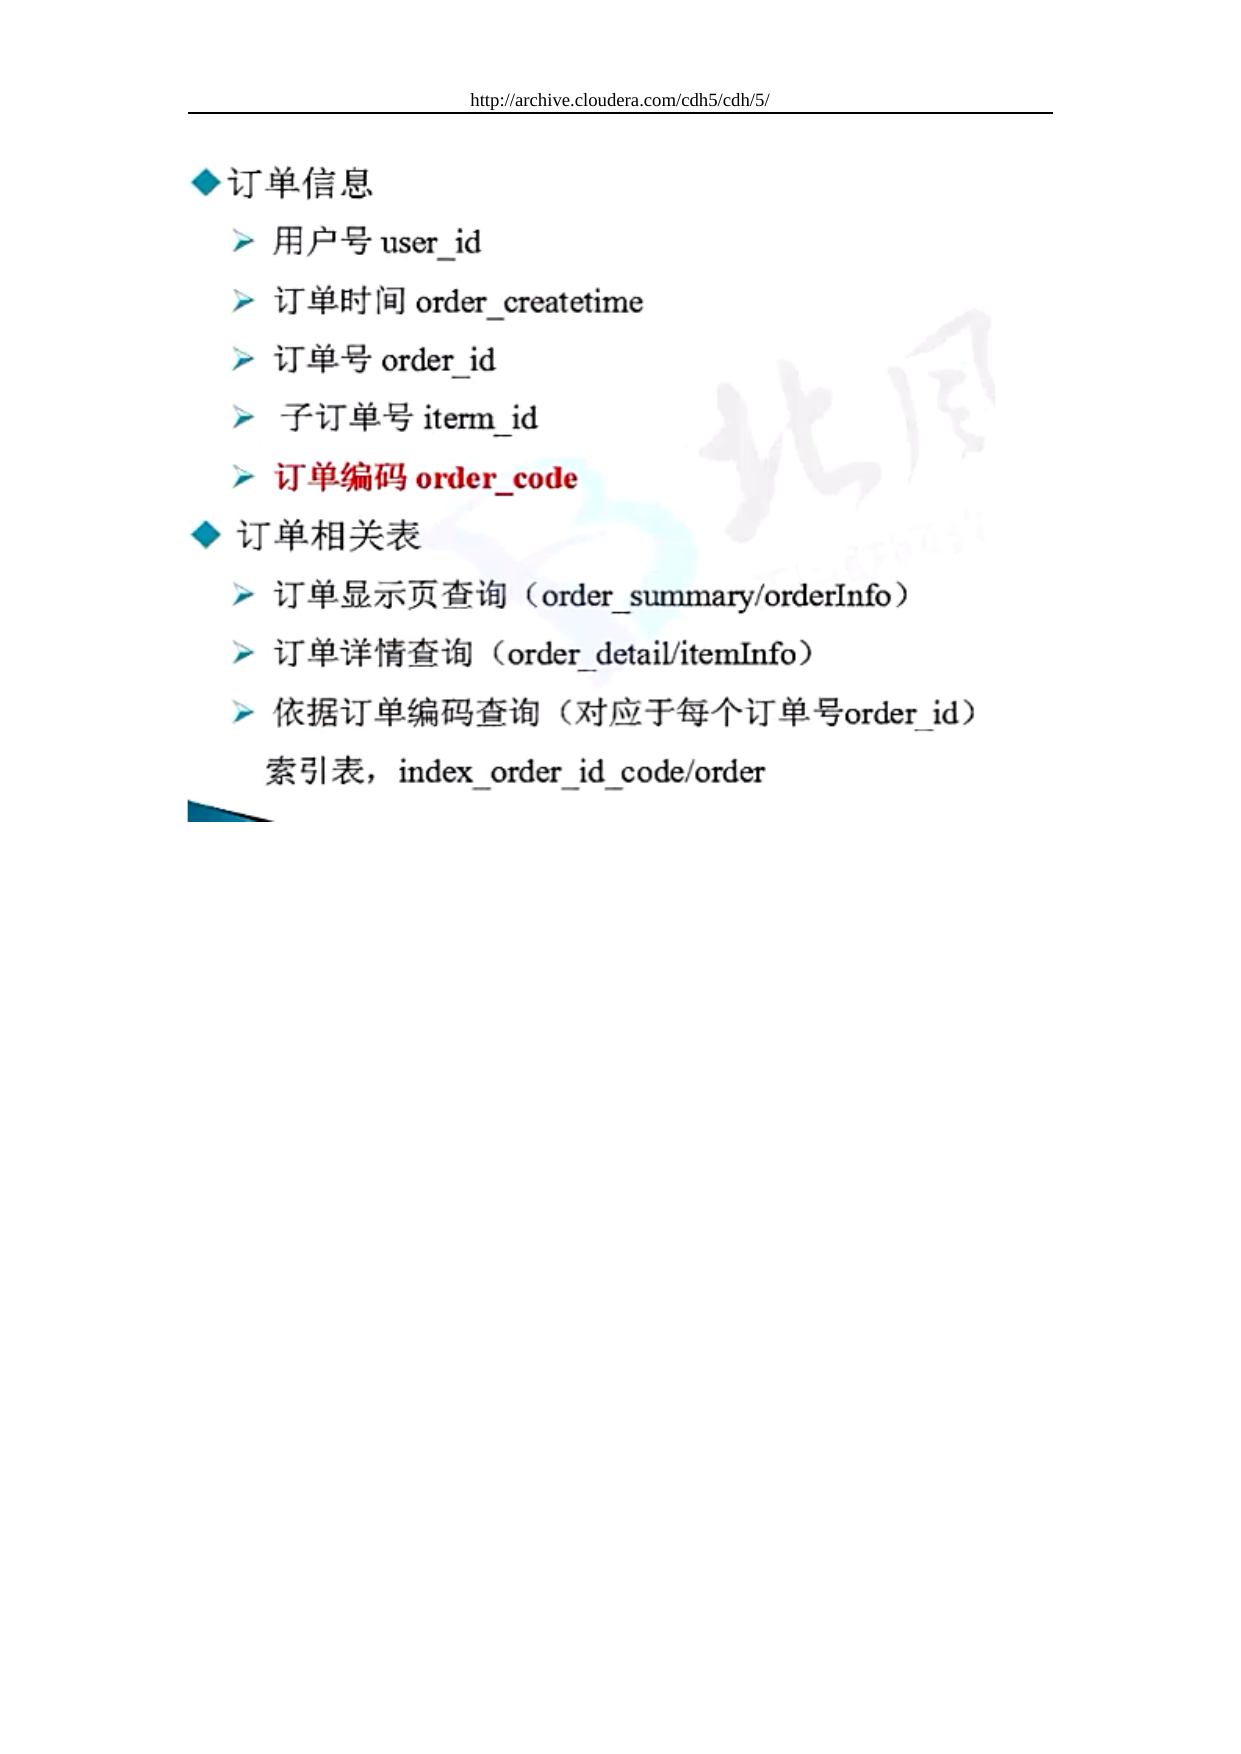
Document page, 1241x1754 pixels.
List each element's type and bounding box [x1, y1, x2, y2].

picture [187, 162, 996, 822]
